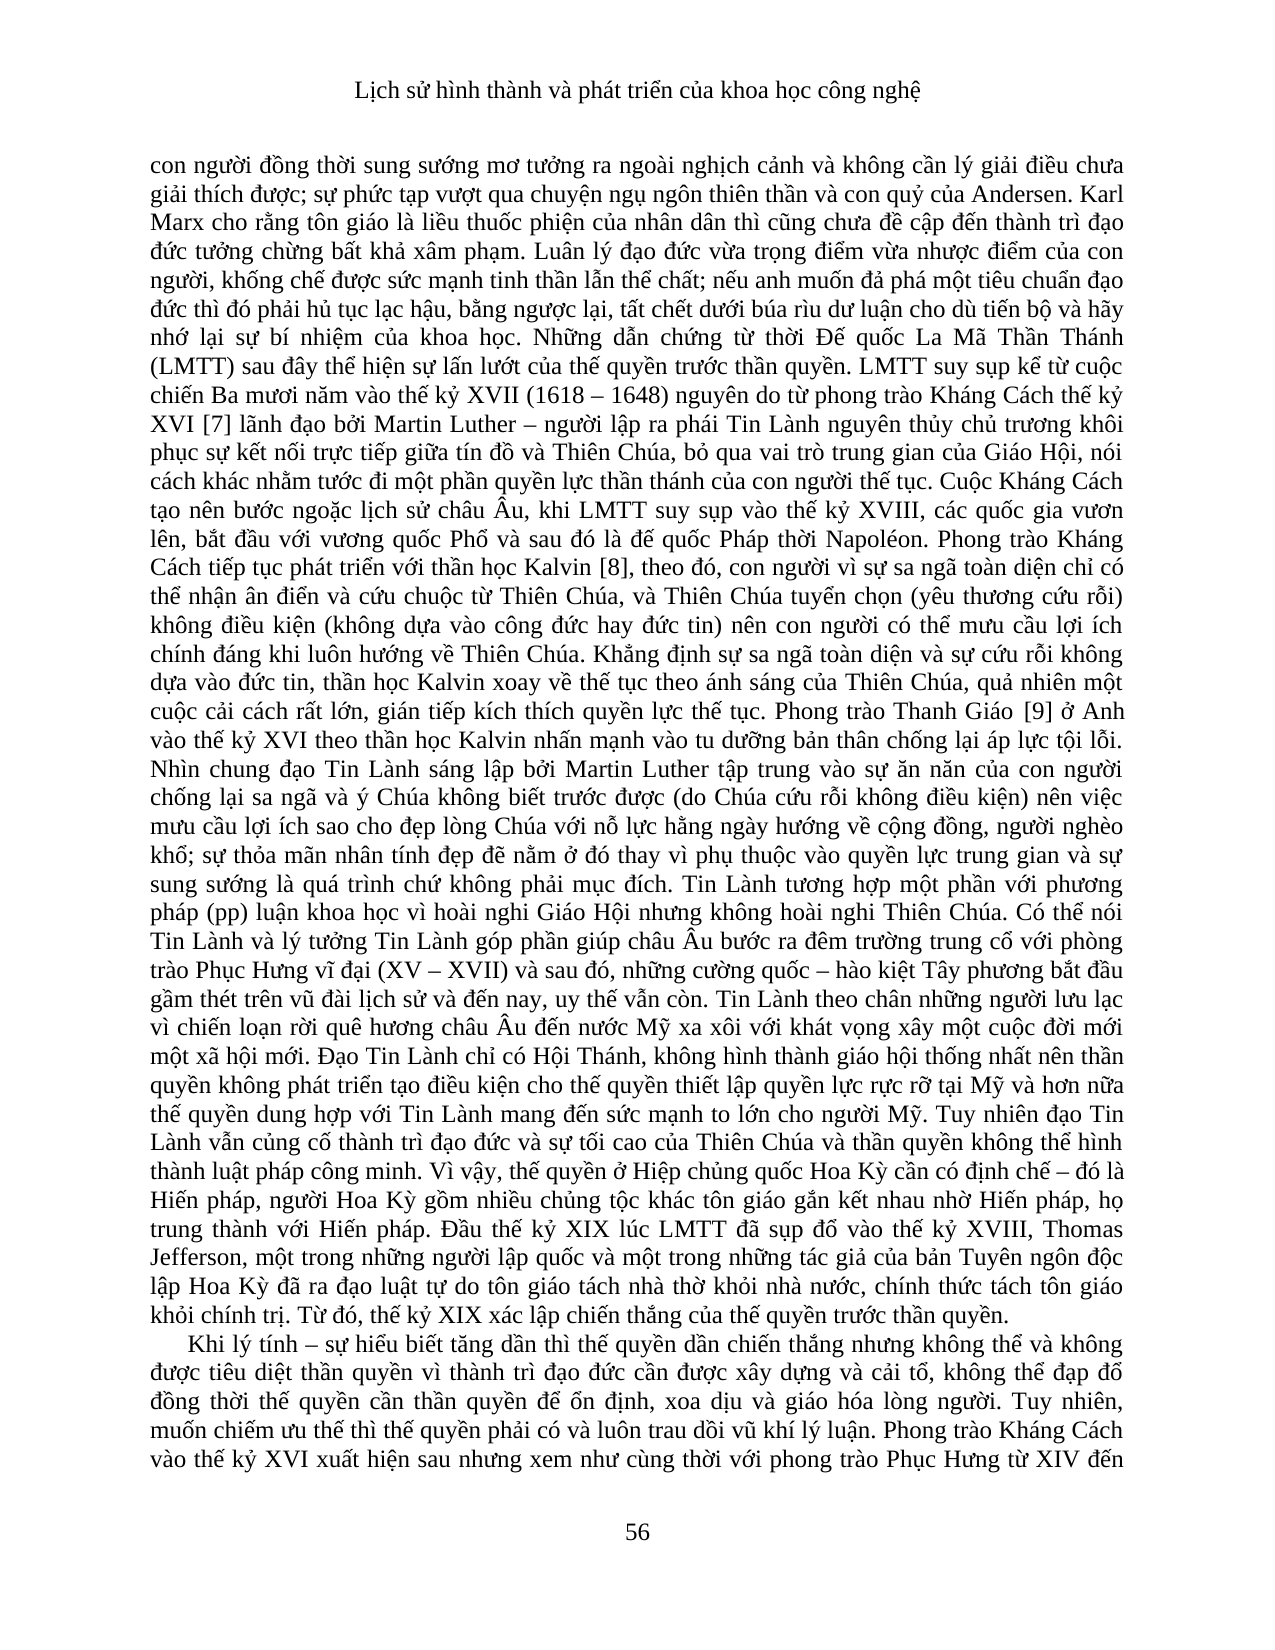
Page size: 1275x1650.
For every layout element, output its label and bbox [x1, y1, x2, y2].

text [150, 150, 1125, 1329]
text [150, 1329, 1125, 1472]
